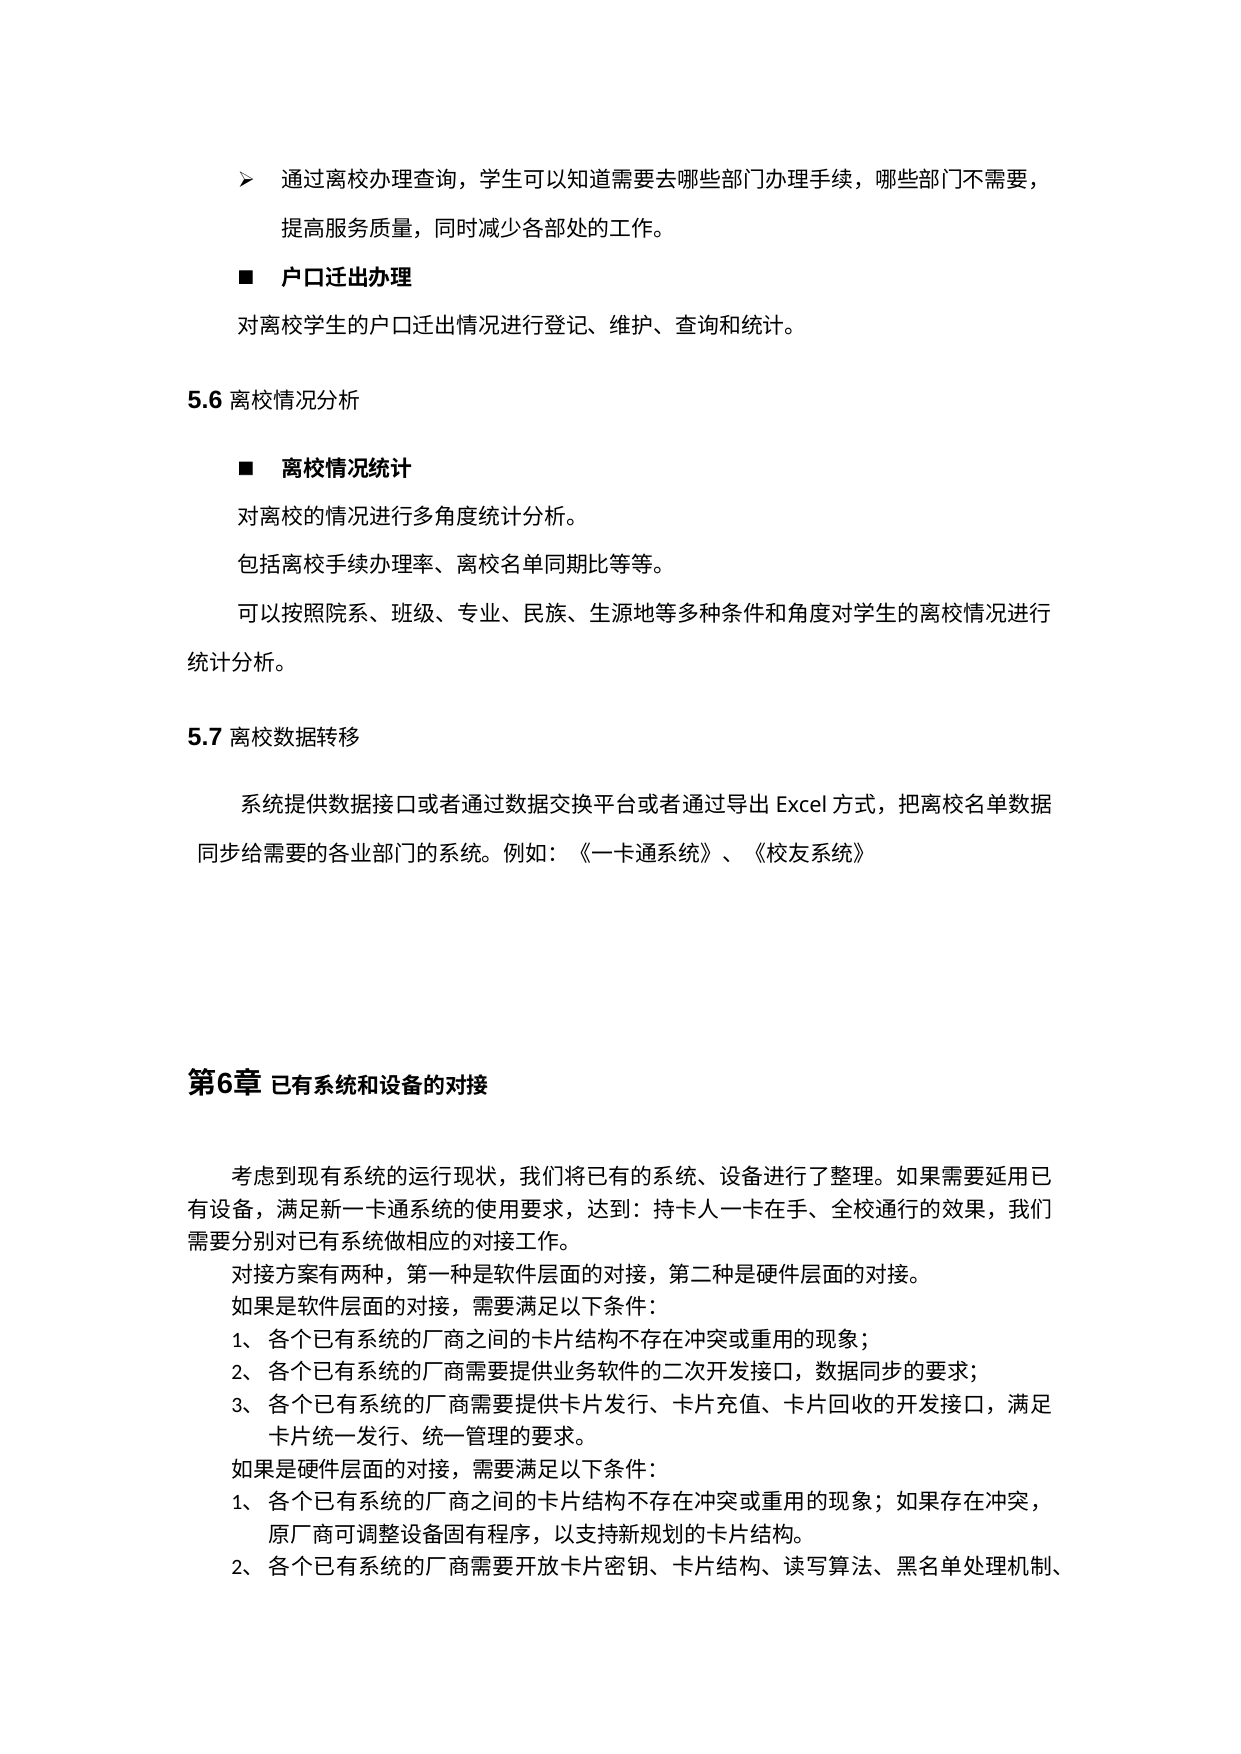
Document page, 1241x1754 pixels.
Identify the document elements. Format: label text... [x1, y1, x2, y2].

subtitle 离校情况分析 [187, 383, 1053, 415]
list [231, 1549, 1053, 1581]
text 对离校的情况进行多角度统计分析。 [187, 499, 1053, 531]
list 各个已有系统的厂商需要提供卡片发行、卡片充值、卡片回收的开发接口，满足卡片统一发行、统一管理的要求。 [231, 1386, 1053, 1451]
text 考虑到现有系统的运行现状，我们将已有的系统、设备进行了整理。如果需要延用已有设备，满足新一卡通系统的使用要求，达到：持卡人一卡在手、全校通行的效果，我们需要分别对已有系统做相应的对接工作。 [187, 1159, 1053, 1256]
list 通过离校办理查询，学生可以知道需要去哪些部门办理手续，哪些部门不需要，提高服务质量，同时减少各部处的工作。 [238, 162, 1053, 243]
list 各个已有系统的厂商之间的卡片结构不存在冲突或重用的现象； [231, 1321, 1053, 1354]
subtitle 离校数据转移 [187, 719, 1053, 752]
list 户口迁出办理 [237, 259, 1053, 292]
text 如果是硬件层面的对接，需要满足以下条件： [187, 1451, 1053, 1484]
list 各个已有系统的厂商需要提供业务软件的二次开发接口，数据同步的要求； [231, 1354, 1053, 1386]
text 包括离校手续办理率、离校名单同期比等等。 [187, 547, 1053, 579]
list 各个已有系统的厂商之间的卡片结构不存在冲突或重用的现象；如果存在冲突，原厂商可调整设备固有程序，以支持新规划的卡片结构。 [231, 1484, 1053, 1549]
text 可以按照院系、班级、专业、民族、生源地等多种条件和角度对学生的离校情况进行统计分析。 [187, 595, 1053, 677]
subtitle 已有系统和设备的对接 [187, 1049, 1053, 1114]
text 系统提供数据接口或者通过数据交换平台或者通过导出Excel方式，把离校名单数据同步给需要的各业部门的系统。例如：《一卡通系统》、《校友系统》 [197, 787, 1053, 868]
list 离校情况统计 [237, 450, 1053, 483]
text 对接方案有两种，第一种是软件层面的对接，第二种是硬件层面的对接。 [187, 1256, 1053, 1289]
text 如果是软件层面的对接，需要满足以下条件： [187, 1289, 1053, 1321]
text 对离校学生的户口迁出情况进行登记、维护、查询和统计。 [187, 307, 1053, 340]
